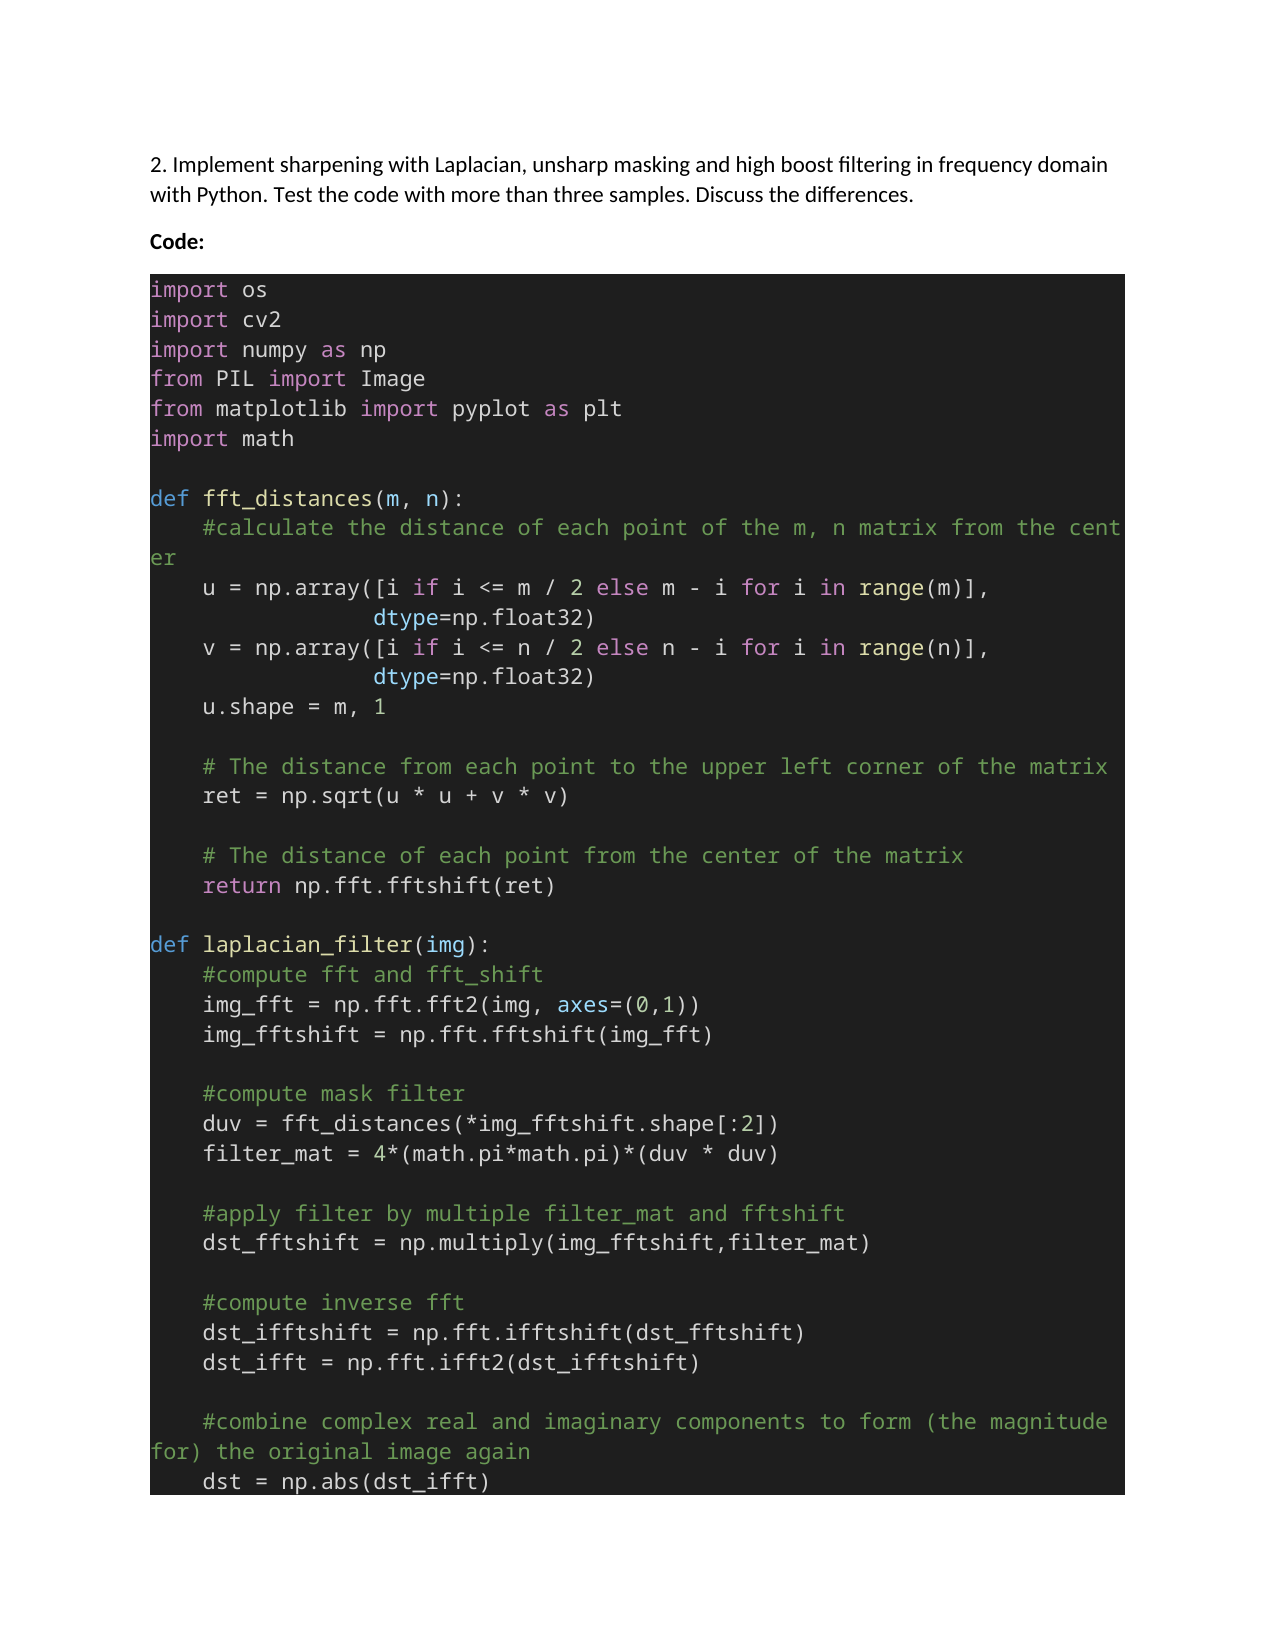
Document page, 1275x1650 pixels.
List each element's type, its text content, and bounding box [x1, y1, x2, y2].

text #combine complex real and imaginary components to form (the magnitude for) the original image again [150, 1406, 1125, 1466]
text 2. Implement sharpening with Laplacian, unsharp masking and high boost filtering in frequency domain with Python. Test the code with more than three samples. Discuss the differences. [150, 150, 1125, 208]
text #compute inverse fft [150, 1287, 1125, 1317]
text u = np.array([i if i <= m / 2 else m - i for i in range(m)], [150, 572, 1125, 602]
text import numpy as np [150, 333, 1125, 363]
text #compute mask filter [150, 1078, 1125, 1108]
text return np.fft.fftshift(ret) [150, 870, 1125, 899]
text from PIL import Image [150, 363, 1125, 393]
text Code: [150, 227, 1125, 255]
text import math [150, 423, 1125, 453]
text dst = np.abs(dst_ifft) [150, 1466, 1125, 1495]
text # The distance from each point to the upper left corner of the matrix [150, 751, 1125, 780]
text dst_ifft = np.fft.ifft2(dst_ifftshift) [150, 1346, 1125, 1376]
text import cv2 [150, 304, 1125, 333]
text img_fft = np.fft.fft2(img, axes=(0,1)) [150, 989, 1125, 1019]
text dst_fftshift = np.multiply(img_fftshift,filter_mat) [150, 1227, 1125, 1257]
text dtype=np.float32) [150, 602, 1125, 631]
text duv = fft_distances(*img_fftshift.shape[:2]) [150, 1108, 1125, 1138]
text filter_mat = 4*(math.pi*math.pi)*(duv * duv) [150, 1138, 1125, 1168]
text def laplacian_filter(img): [150, 929, 1125, 959]
text dtype=np.float32) [150, 661, 1125, 691]
text #calculate the distance of each point of the m, n matrix from the center [150, 512, 1125, 572]
text v = np.array([i if i <= n / 2 else n - i for i in range(n)], [150, 631, 1125, 661]
text #apply filter by multiple filter_mat and fftshift [150, 1197, 1125, 1227]
text import os [150, 274, 1125, 304]
text ret = np.sqrt(u * u + v * v) [150, 780, 1125, 810]
text dst_ifftshift = np.fft.ifftshift(dst_fftshift) [150, 1317, 1125, 1346]
text # The distance of each point from the center of the matrix [150, 840, 1125, 870]
text def fft_distances(m, n): [150, 482, 1125, 512]
text from matplotlib import pyplot as plt [150, 393, 1125, 423]
text u.shape = m, 1 [150, 691, 1125, 721]
text img_fftshift = np.fft.fftshift(img_fft) [150, 1019, 1125, 1048]
text #compute fft and fft_shift [150, 959, 1125, 989]
